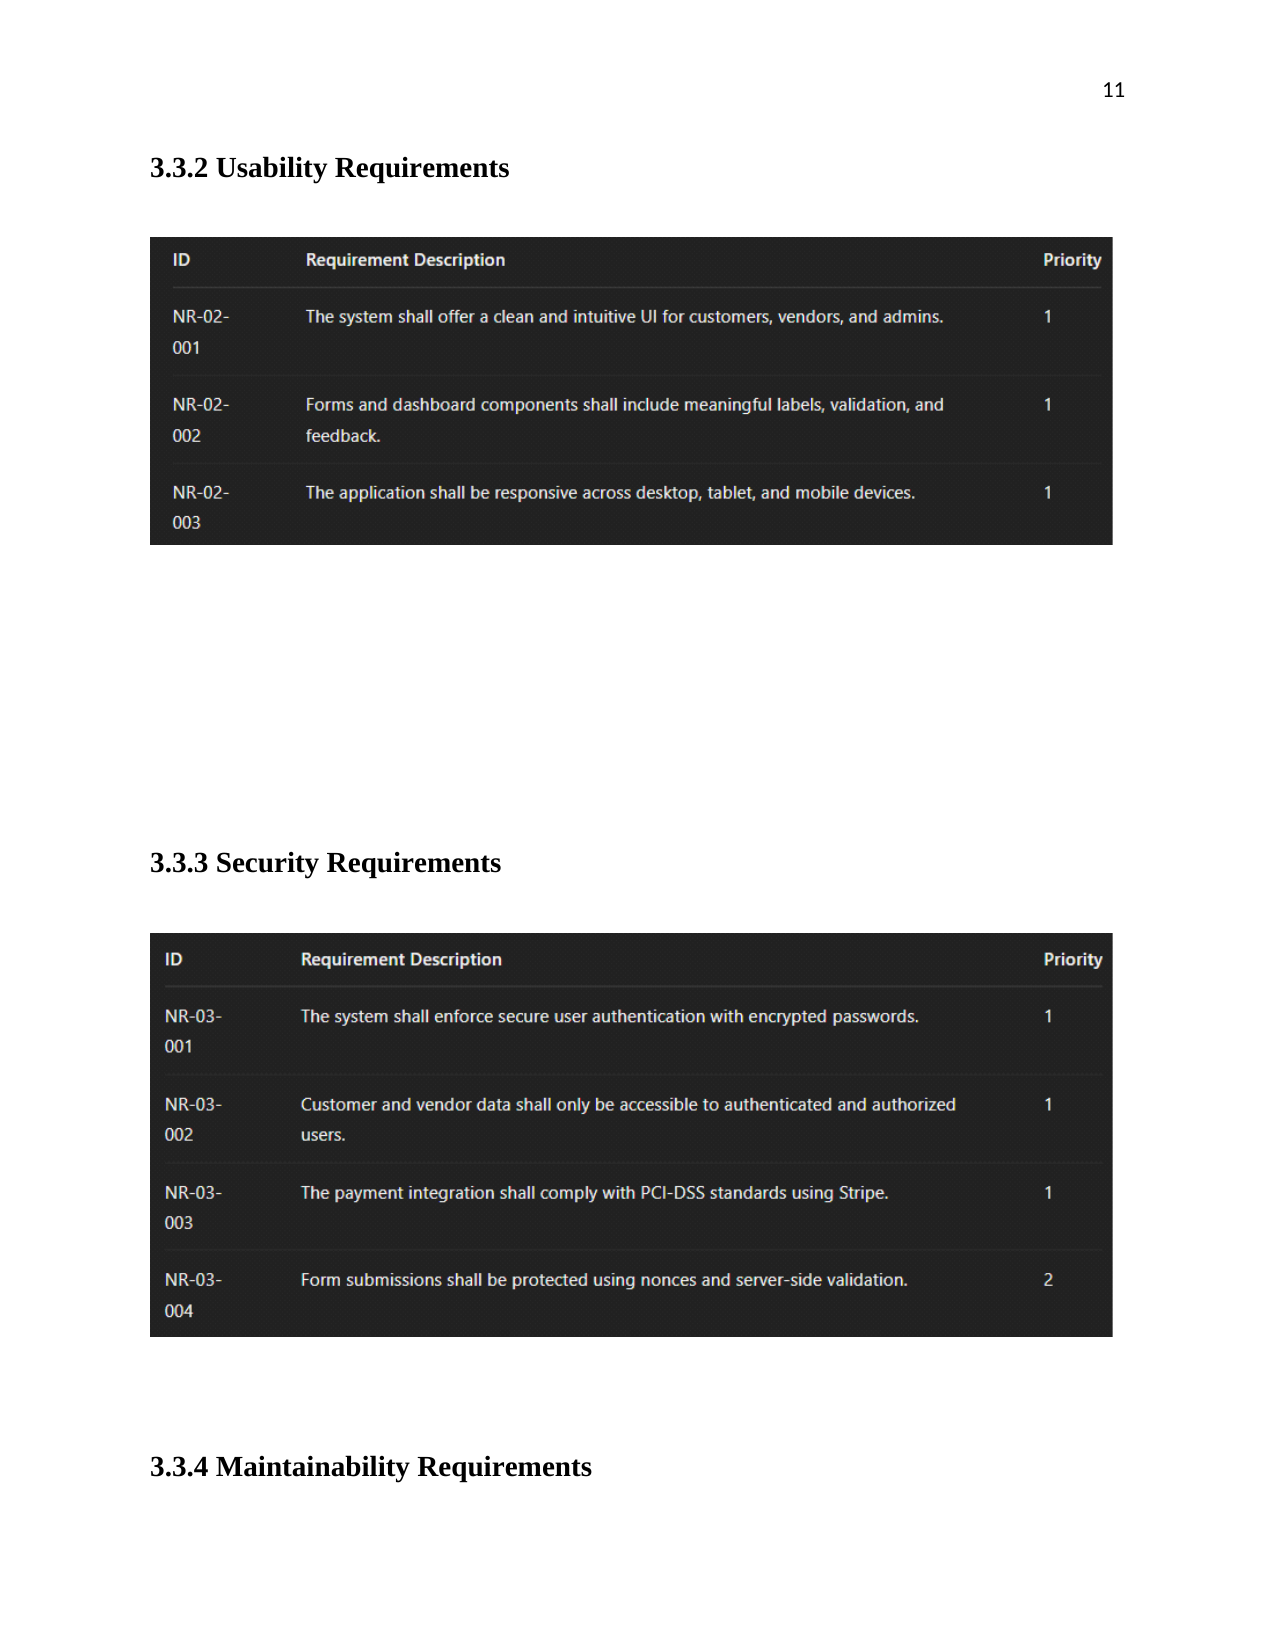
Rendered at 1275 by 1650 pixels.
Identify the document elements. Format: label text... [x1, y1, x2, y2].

text 3.3.3 Security Requirements [150, 845, 1125, 879]
picture [150, 933, 1113, 1337]
picture [150, 237, 1113, 545]
text 3.3.2 Usability Requirements [150, 150, 1125, 183]
text 3.3.4 Maintainability Requirements [150, 1449, 1125, 1482]
